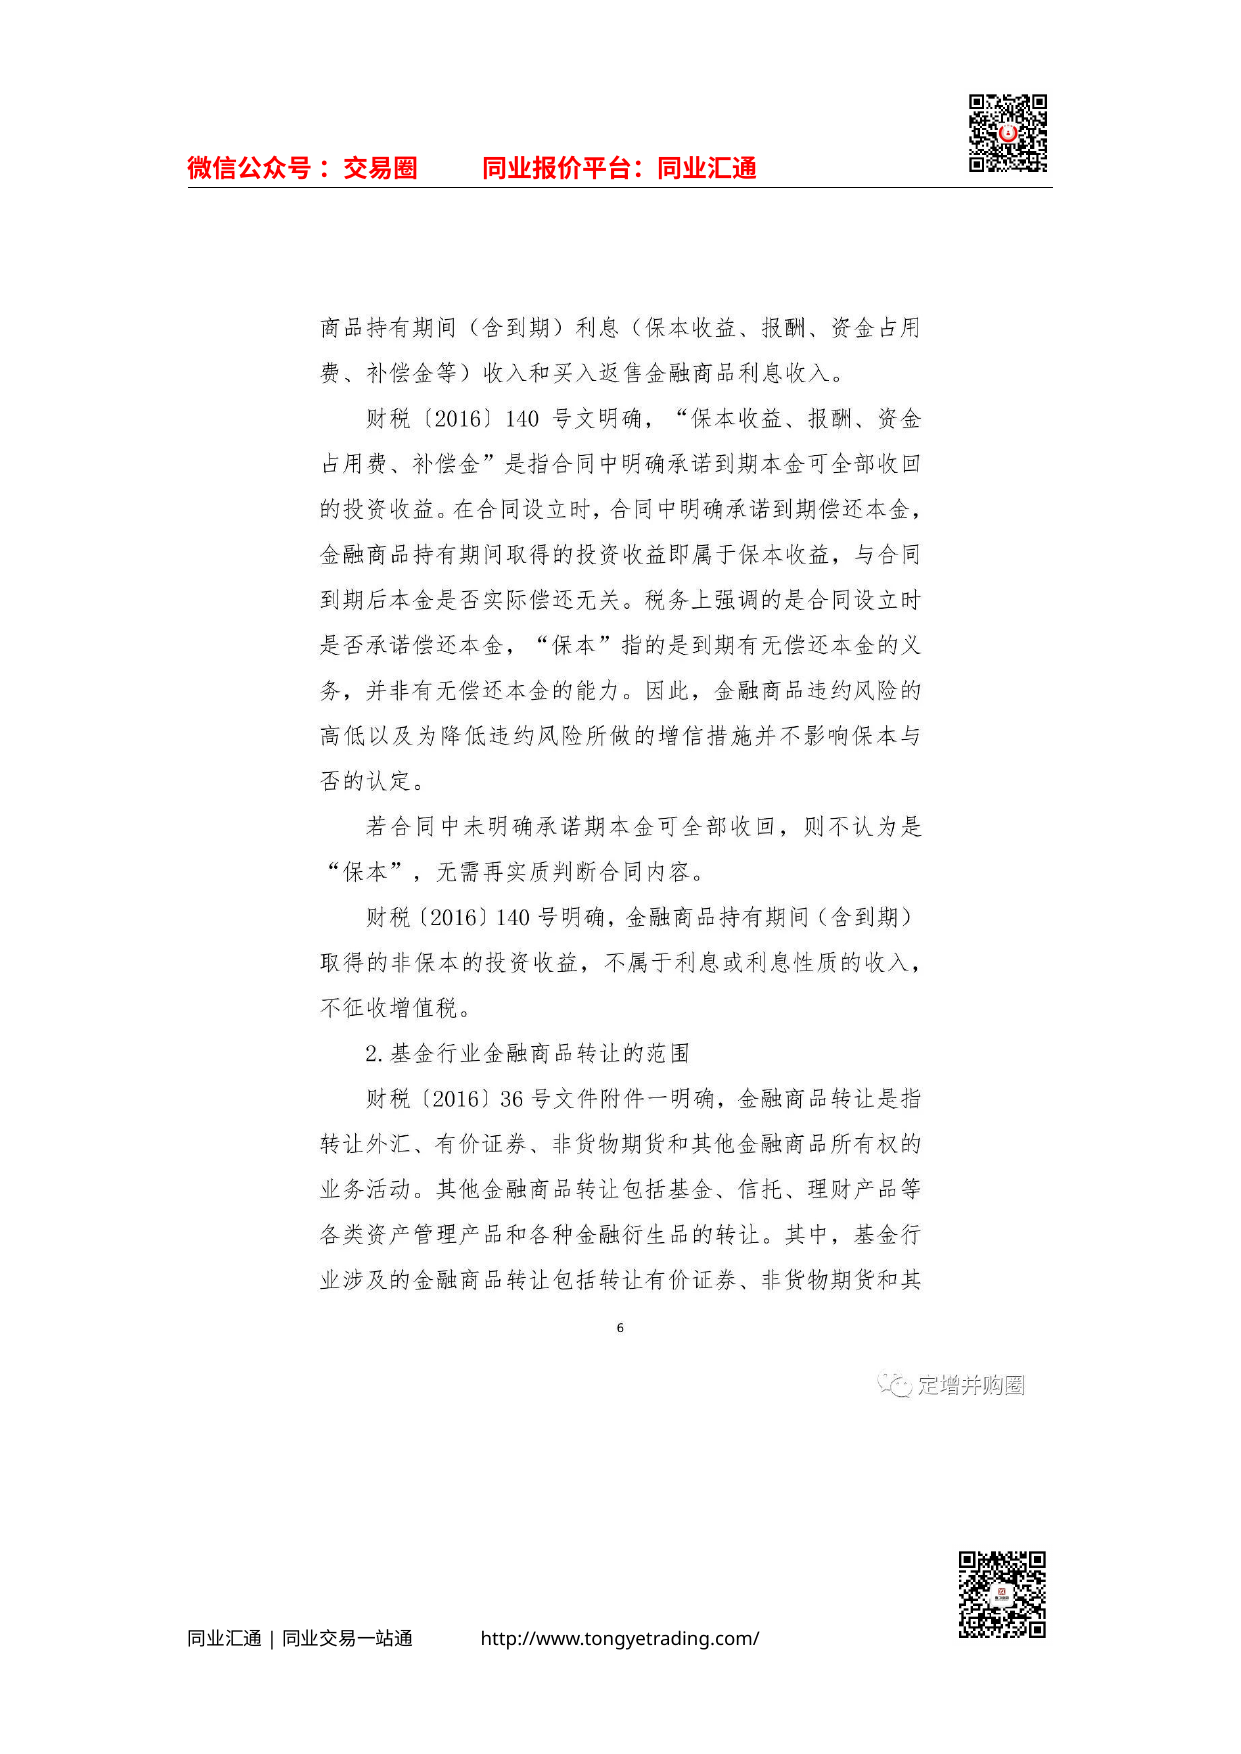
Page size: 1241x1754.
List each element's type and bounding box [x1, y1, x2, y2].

picture [952, 1544, 1053, 1646]
picture [187, 200, 1053, 1423]
picture [963, 88, 1053, 178]
